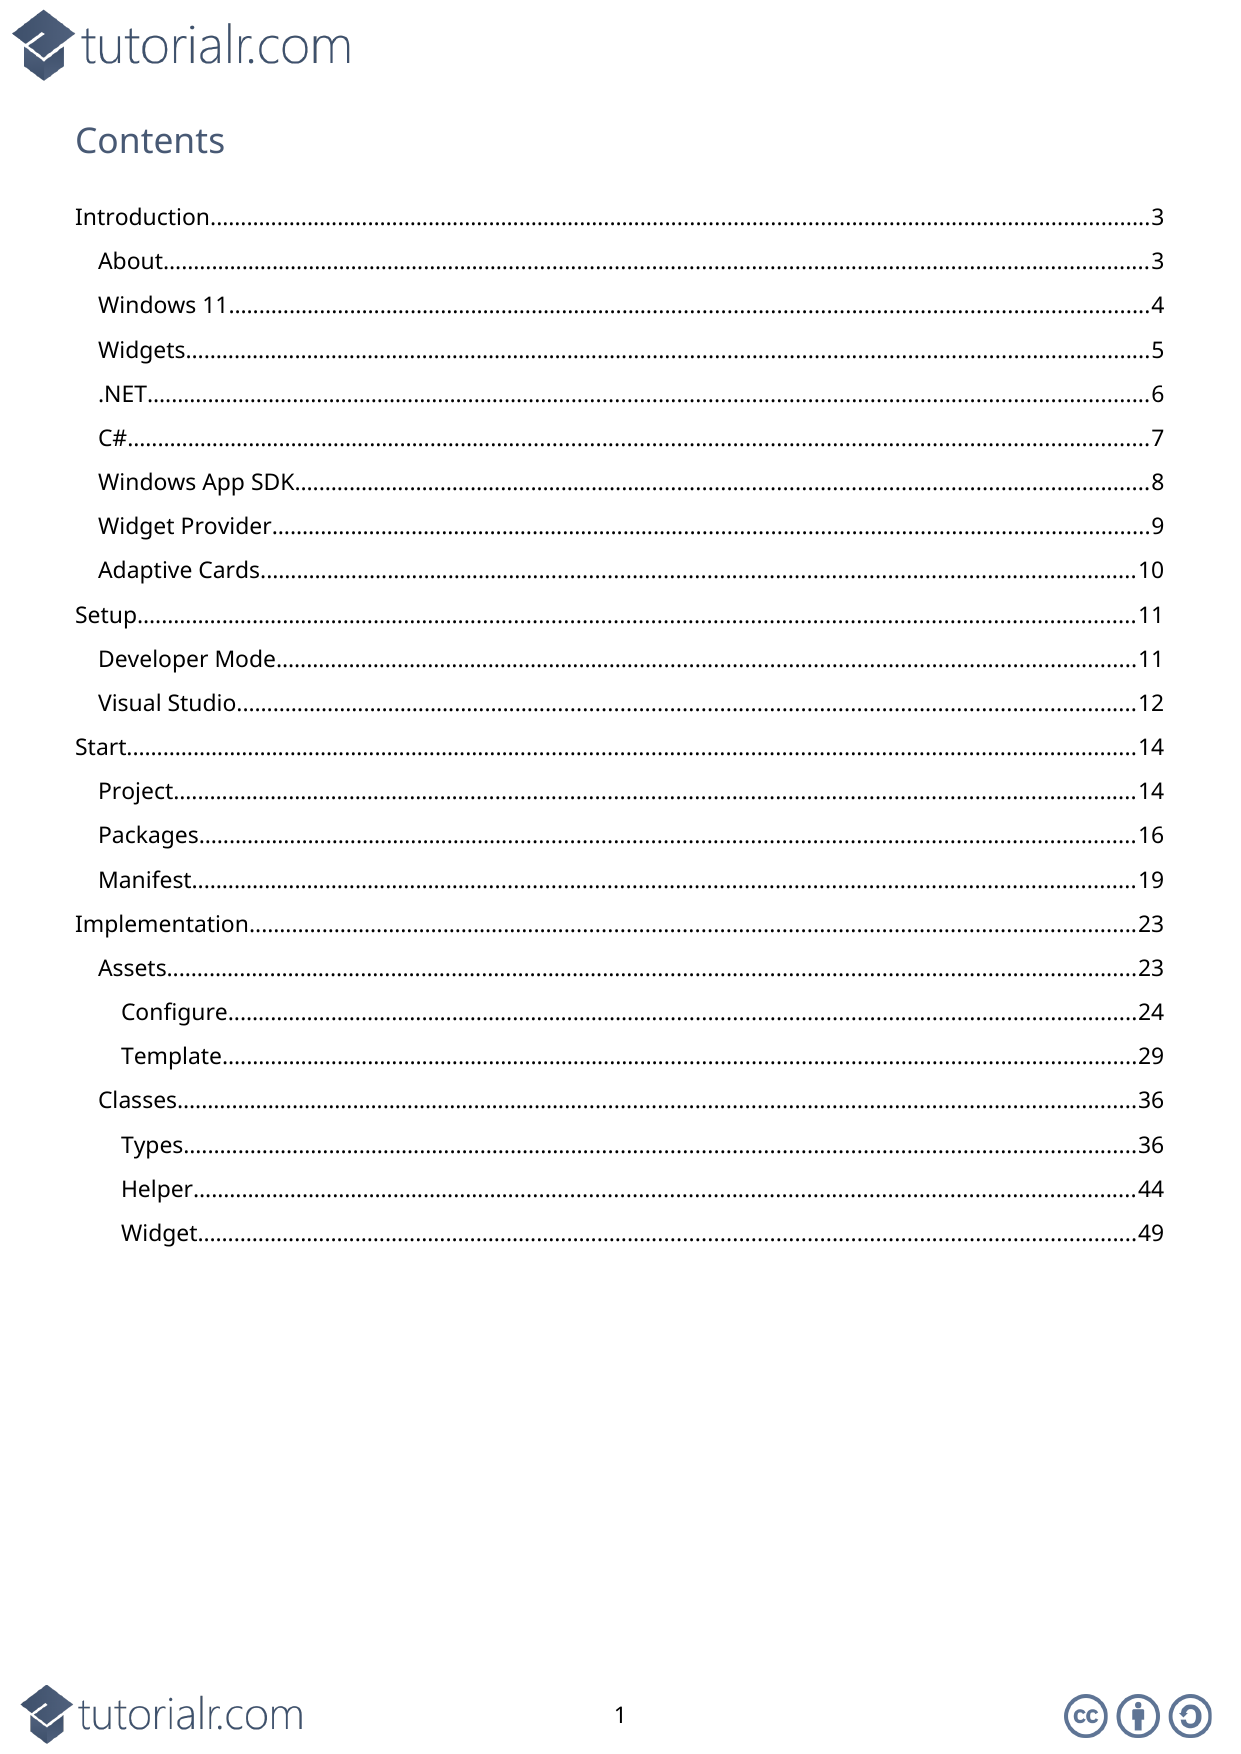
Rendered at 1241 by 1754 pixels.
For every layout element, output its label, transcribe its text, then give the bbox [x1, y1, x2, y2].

picture [17, 1685, 313, 1744]
picture [8, 9, 363, 81]
picture [1064, 1694, 1212, 1738]
subtitle Contents [75, 115, 1165, 163]
